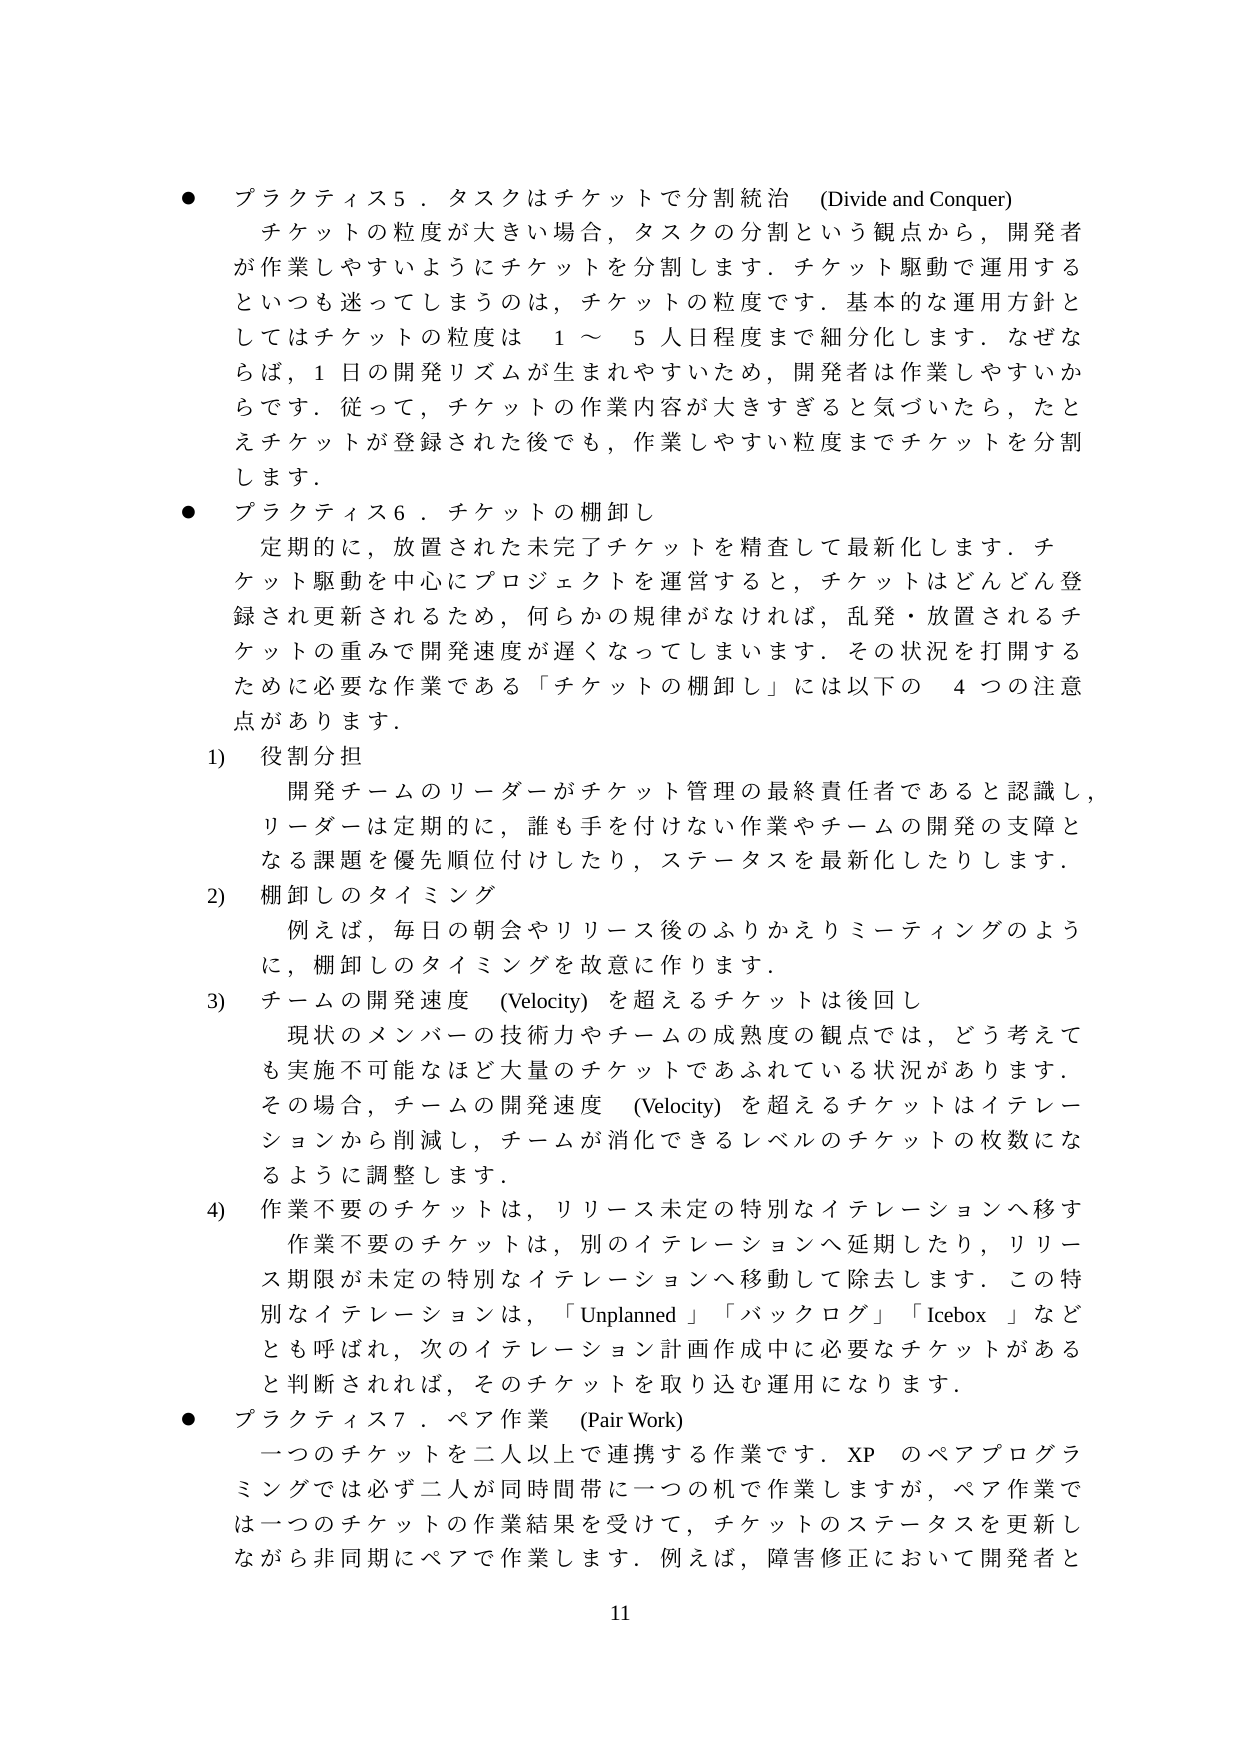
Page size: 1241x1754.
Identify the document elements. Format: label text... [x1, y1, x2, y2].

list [221, 1435, 1087, 1575]
list チケットの粒度が大きい場合，タスクの分割という観点から，開発者が作業しやすいようにチケットを分割します．チケット駆動で運用するといつも迷ってしまうのは，チケットの粒度です．基本的な運用方針としてはチケットの粒度は 1 ～ 5 人日程度まで細分化します．なぜならば，1 日の開発リズムが生まれやすいため，開発者は作業しやすいからです．従って，チケットの作業内容が大きすぎると気づいたら，たとえチケットが登録された後でも，作業しやすい粒度までチケットを分割します． [221, 214, 1087, 493]
list 開発チームのリーダーがチケット管理の最終責任者であると認識し，リーダーは定期的に，誰も手を付けない作業やチームの開発の支障となる課題を優先順位付けしたり，ステータスを最新化したりします． [241, 772, 1087, 877]
list プラクティス5．タスクはチケットで分割統治 (Divide and Conquer) [177, 179, 1087, 214]
list 棚卸しのタイミング [197, 877, 1087, 912]
list プラクティス6．チケットの棚卸し [177, 493, 1087, 528]
list 例えば，毎日の朝会やリリース後のふりかえりミーティングのように，棚卸しのタイミングを故意に作ります． [241, 912, 1087, 982]
list 定期的に，放置された未完了チケットを精査して最新化します．チケット駆動を中心にプロジェクトを運営すると，チケットはどんどん登録され更新されるため，何らかの規律がなければ，乱発・放置されるチケットの重みで開発速度が遅くなってしまいます．その状況を打開するために必要な作業である「チケットの棚卸し」には以下の 4 つの注意点があります． [221, 528, 1087, 737]
list チームの開発速度 (Velocity) を超えるチケットは後回し [197, 982, 1087, 1017]
list 役割分担 [197, 737, 1087, 772]
list 作業不要のチケットは，別のイテレーションへ延期したり，リリース期限が未定の特別なイテレーションへ移動して除去します．この特別なイテレーションは，「Unplanned」「バックログ」「Icebox」などとも呼ばれ，次のイテレーション計画作成中に必要なチケットがあると判断されれば，そのチケットを取り込む運用になります． [241, 1226, 1087, 1400]
list プラクティス7．ペア作業 (Pair Work) [177, 1400, 1087, 1435]
list 作業不要のチケットは，リリース未定の特別なイテレーションへ移す [197, 1191, 1087, 1226]
list 現状のメンバーの技術力やチームの成熟度の観点では，どう考えても実施不可能なほど大量のチケットであふれている状況があります．その場合，チームの開発速度 (Velocity) を超えるチケットはイテレーションから削減し，チームが消化できるレベルのチケットの枚数になるように調整します． [241, 1017, 1087, 1191]
